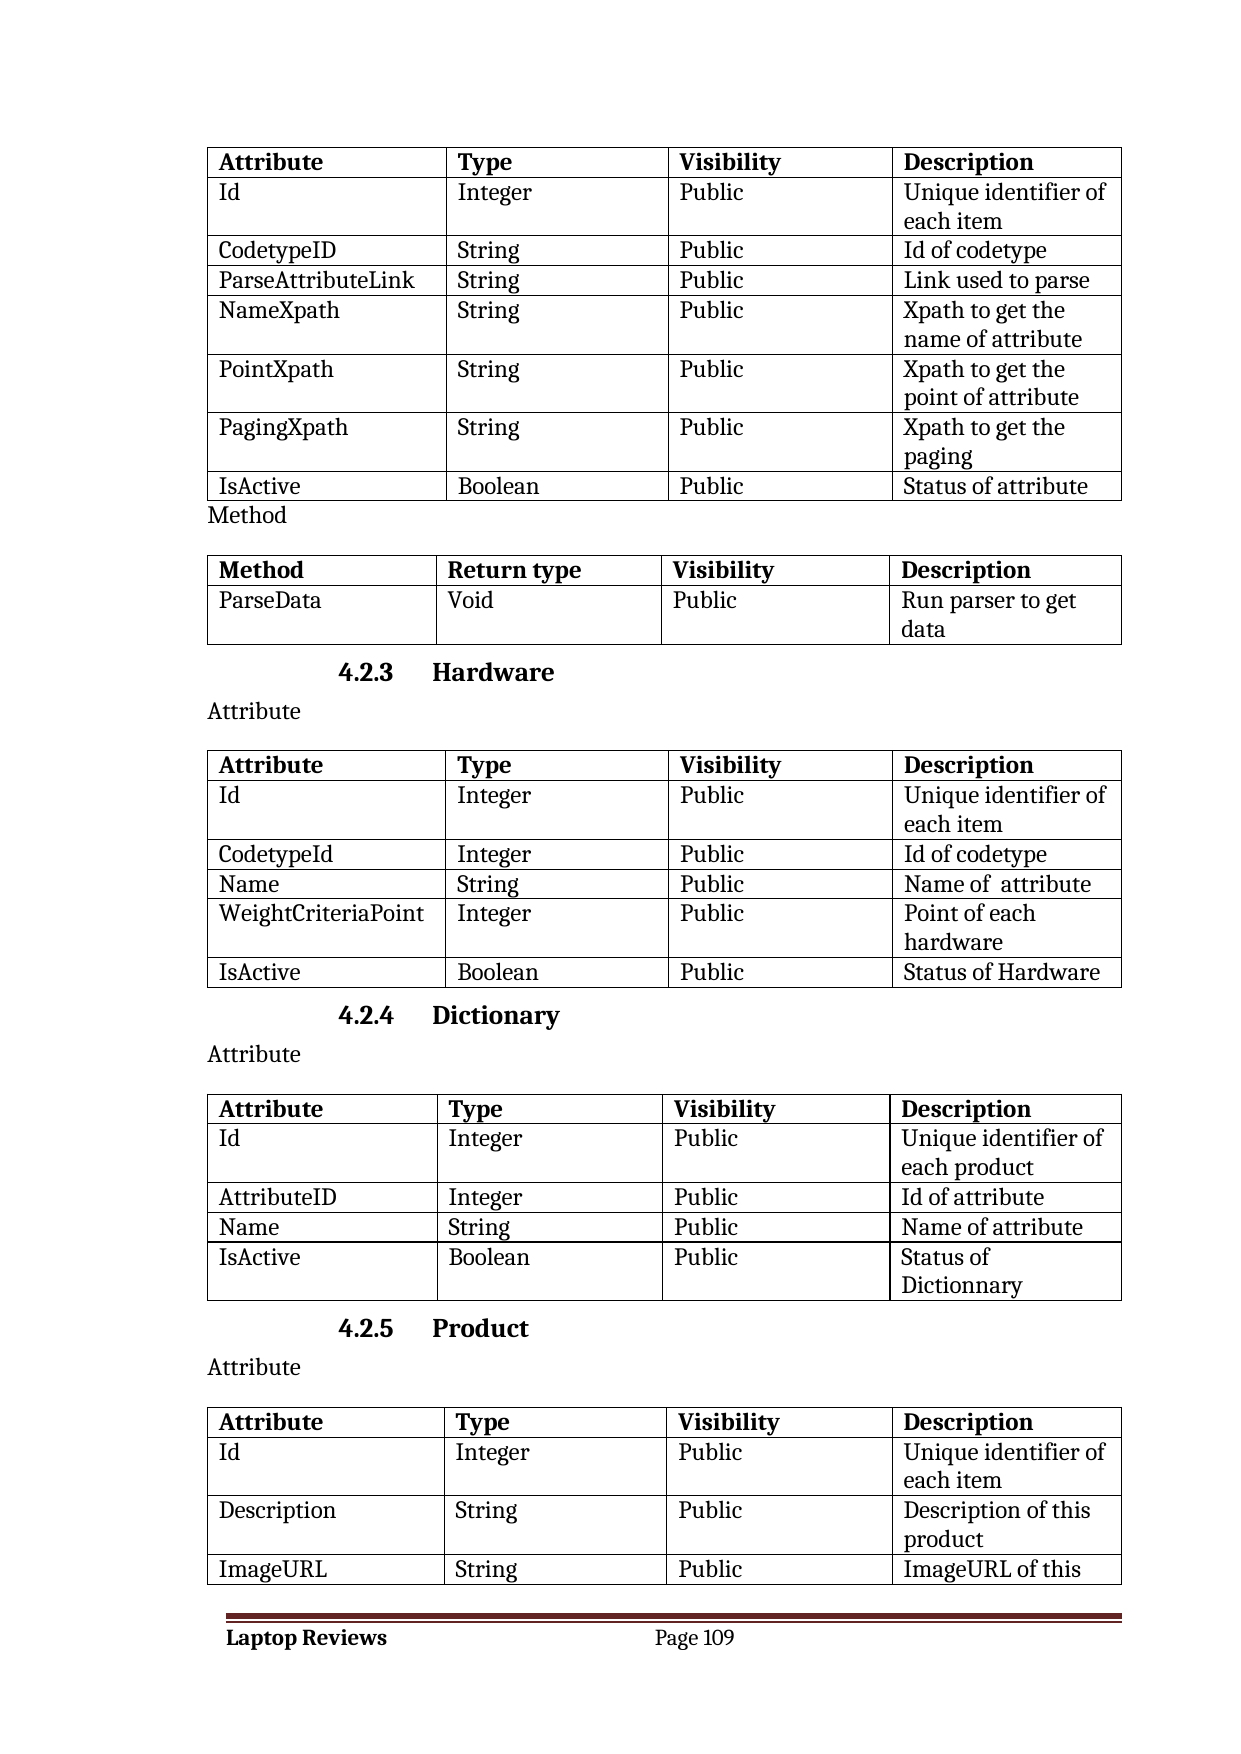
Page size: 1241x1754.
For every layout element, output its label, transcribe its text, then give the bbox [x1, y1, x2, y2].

table_cell Id of codetype [893, 236, 1121, 265]
table_cell Point of each hardware [893, 899, 1121, 957]
table_cell Public [669, 958, 892, 987]
table_cell Name of attribute [891, 1213, 1121, 1241]
text Attribute [207, 1040, 1122, 1068]
table_header Visibility [663, 1095, 889, 1123]
table_header Visibility [667, 1408, 892, 1437]
table_header Attribute [208, 751, 445, 780]
table_cell Description of this product [893, 1496, 1121, 1554]
table_cell Id [208, 1438, 444, 1495]
table_cell Unique identifier of each item [893, 1438, 1121, 1495]
table_cell String [447, 236, 668, 265]
subtitle Hardware [338, 657, 1122, 688]
table_cell Public [669, 472, 892, 500]
table_cell Public [663, 1243, 889, 1300]
table_cell Public [669, 296, 892, 353]
table_header Visibility [669, 751, 892, 780]
table_cell Integer [447, 178, 668, 235]
table_cell Status of Hardware [893, 958, 1121, 987]
table_cell Integer [438, 1183, 662, 1212]
table_cell Public [669, 870, 892, 898]
table_header Attribute [208, 1408, 444, 1437]
table_cell Status of Dictionnary [891, 1243, 1121, 1300]
table_cell Integer [446, 899, 668, 957]
table_cell Public [669, 840, 892, 868]
table_header Type [438, 1095, 662, 1123]
table_cell Public [669, 355, 892, 412]
text Method [207, 501, 1122, 530]
table_header Visibility [669, 148, 892, 177]
table_cell Link used to parse [893, 266, 1121, 295]
table_header Description [893, 751, 1121, 780]
table_header Type [445, 1408, 666, 1437]
table_cell Void [437, 586, 661, 643]
table_cell Public [662, 586, 889, 643]
table_cell ImageURL [208, 1555, 444, 1583]
subtitle Dictionary [338, 1000, 1122, 1031]
table_cell Public [669, 899, 892, 957]
table_cell Public [663, 1183, 889, 1212]
table_cell Xpath to get the name of attribute [893, 296, 1121, 353]
table_cell CodetypeID [208, 236, 446, 265]
table_header Description [893, 148, 1121, 177]
table_cell AttributeID [208, 1183, 437, 1212]
table_cell String [438, 1213, 662, 1241]
table_cell PointXpath [208, 355, 446, 412]
table_cell Description [208, 1496, 444, 1554]
table_cell Xpath to get the point of attribute [893, 355, 1121, 412]
table_header Description [893, 1408, 1121, 1437]
table_cell Unique identifier of each item [893, 781, 1121, 839]
table_cell Name [208, 870, 445, 898]
table_cell Public [667, 1555, 892, 1583]
table_cell Public [669, 413, 892, 471]
table_cell String [447, 355, 668, 412]
table_cell IsActive [208, 1243, 437, 1300]
table_cell Boolean [446, 958, 668, 987]
table_cell Public [669, 266, 892, 295]
table_header Type [447, 148, 668, 177]
table_cell String [447, 266, 668, 295]
table_cell PagingXpath [208, 413, 446, 471]
table_cell ParseAttributeLink [208, 266, 446, 295]
table_cell Id [208, 781, 445, 839]
table_cell Public [667, 1496, 892, 1554]
text Attribute [207, 697, 1122, 725]
table_cell Name [208, 1213, 437, 1241]
table_cell Public [669, 178, 892, 235]
subtitle Product [338, 1313, 1122, 1345]
table_cell Id [208, 1124, 437, 1182]
table_header Method [208, 556, 436, 585]
table_header Description [891, 1095, 1121, 1123]
table_header Attribute [208, 148, 446, 177]
table_cell Integer [446, 840, 668, 868]
table_cell Public [667, 1438, 892, 1495]
table_header Attribute [208, 1095, 437, 1123]
table_cell Unique identifier of each product [891, 1124, 1121, 1182]
table_cell Id of codetype [893, 840, 1121, 868]
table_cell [893, 1555, 1121, 1583]
table_cell CodetypeId [208, 840, 445, 868]
table_cell String [447, 413, 668, 471]
table_cell String [446, 870, 668, 898]
table_cell Public [669, 236, 892, 265]
table_cell Run parser to get data [890, 586, 1121, 643]
table_cell String [445, 1496, 666, 1554]
table_cell NameXpath [208, 296, 446, 353]
table_cell String [447, 296, 668, 353]
table_cell Boolean [438, 1243, 662, 1300]
table_cell Unique identifier of each item [893, 178, 1121, 235]
table_cell Public [669, 781, 892, 839]
table_header Type [446, 751, 668, 780]
table_cell WeightCriteriaPoint [208, 899, 445, 957]
table_cell Integer [446, 781, 668, 839]
table_cell Public [663, 1213, 889, 1241]
table_cell Integer [445, 1438, 666, 1495]
table_header Return type [437, 556, 661, 585]
table_cell ParseData [208, 586, 436, 643]
table_cell Boolean [447, 472, 668, 500]
table_cell String [445, 1555, 666, 1583]
table_cell Id of attribute [891, 1183, 1121, 1212]
table_cell IsActive [208, 958, 445, 987]
table_cell Xpath to get the paging [893, 413, 1121, 471]
table_cell Name of attribute [893, 870, 1121, 898]
table_cell Status of attribute [893, 472, 1121, 500]
table_header Visibility [662, 556, 889, 585]
table_cell Public [663, 1124, 889, 1182]
table_cell Integer [438, 1124, 662, 1182]
table_header Description [890, 556, 1121, 585]
text Attribute [207, 1353, 1122, 1382]
table_cell IsActive [208, 472, 446, 500]
table_cell Id [208, 178, 446, 235]
